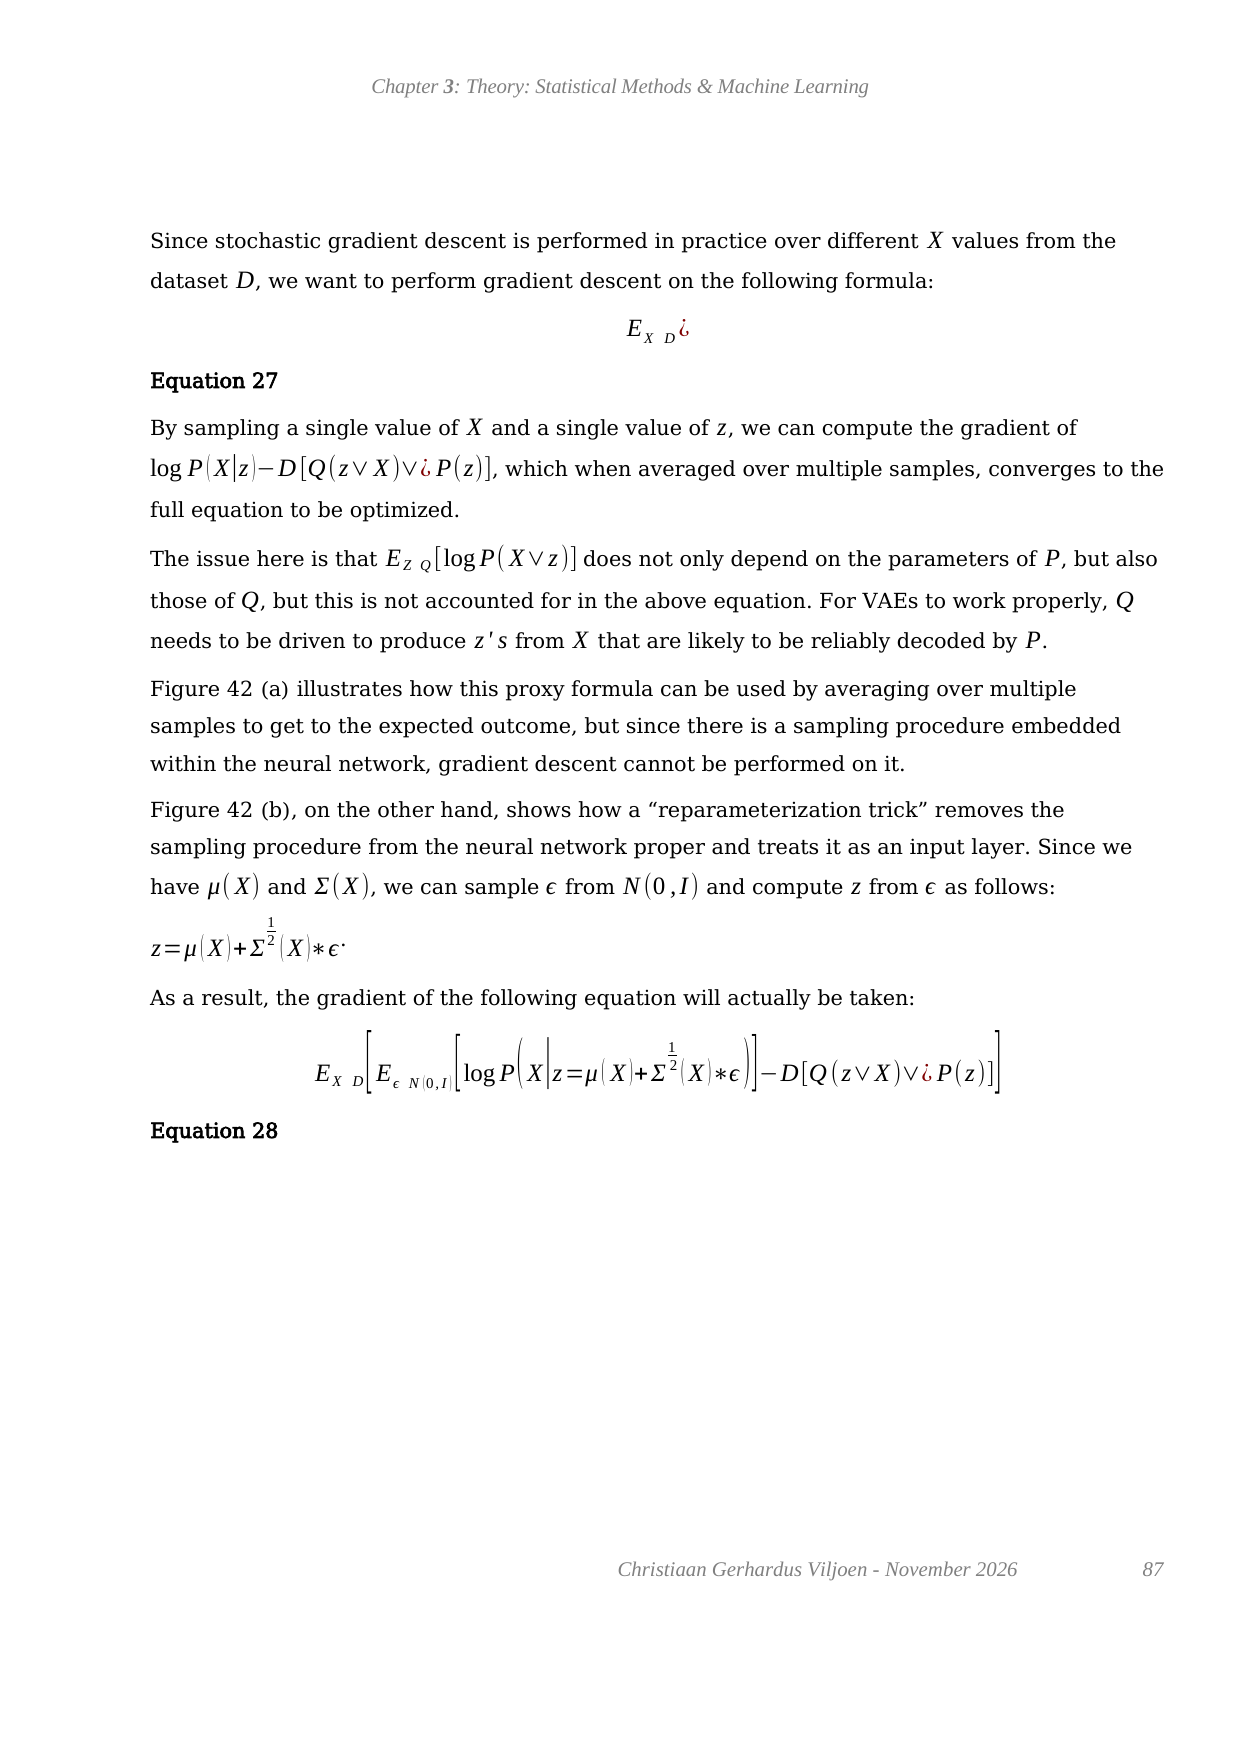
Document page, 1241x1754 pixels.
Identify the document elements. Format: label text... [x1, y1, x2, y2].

text Figure 34 (a) illustrates how this proxy formula can be used by averaging over multiple samples to get to the expected outcome, but since there is a sampling procedure embedded within the neural network, gradient descent cannot be performed on it. [150, 676, 1165, 776]
text The issue here is that does not only depend on the parameters of , but also those of , but this is not accounted for in the above equation. For VAEs to work properly, needs to be driven to produce from that are likely to be reliably decoded by . [150, 542, 1165, 655]
text Since stochastic gradient descent is performed in practice over different values from the dataset , we want to perform gradient descent on the following formula: [150, 227, 1165, 294]
text By sampling a single value of and a single value of , we can compute the gradient of , which when averaged over multiple samples, converges to the full equation to be optimized. [150, 413, 1165, 522]
text Figure 34 (b), on the other hand, shows how a “reparameterization trick” removes the sampling procedure from the neural network proper and treats it as an input layer. Since we have and , we can sample from and compute from as follows: . [150, 796, 1165, 963]
text Equation 28 [150, 1117, 1165, 1142]
text Equation 27 [150, 367, 1165, 392]
text As a result, the gradient of the following equation will actually be taken: [150, 984, 1165, 1009]
